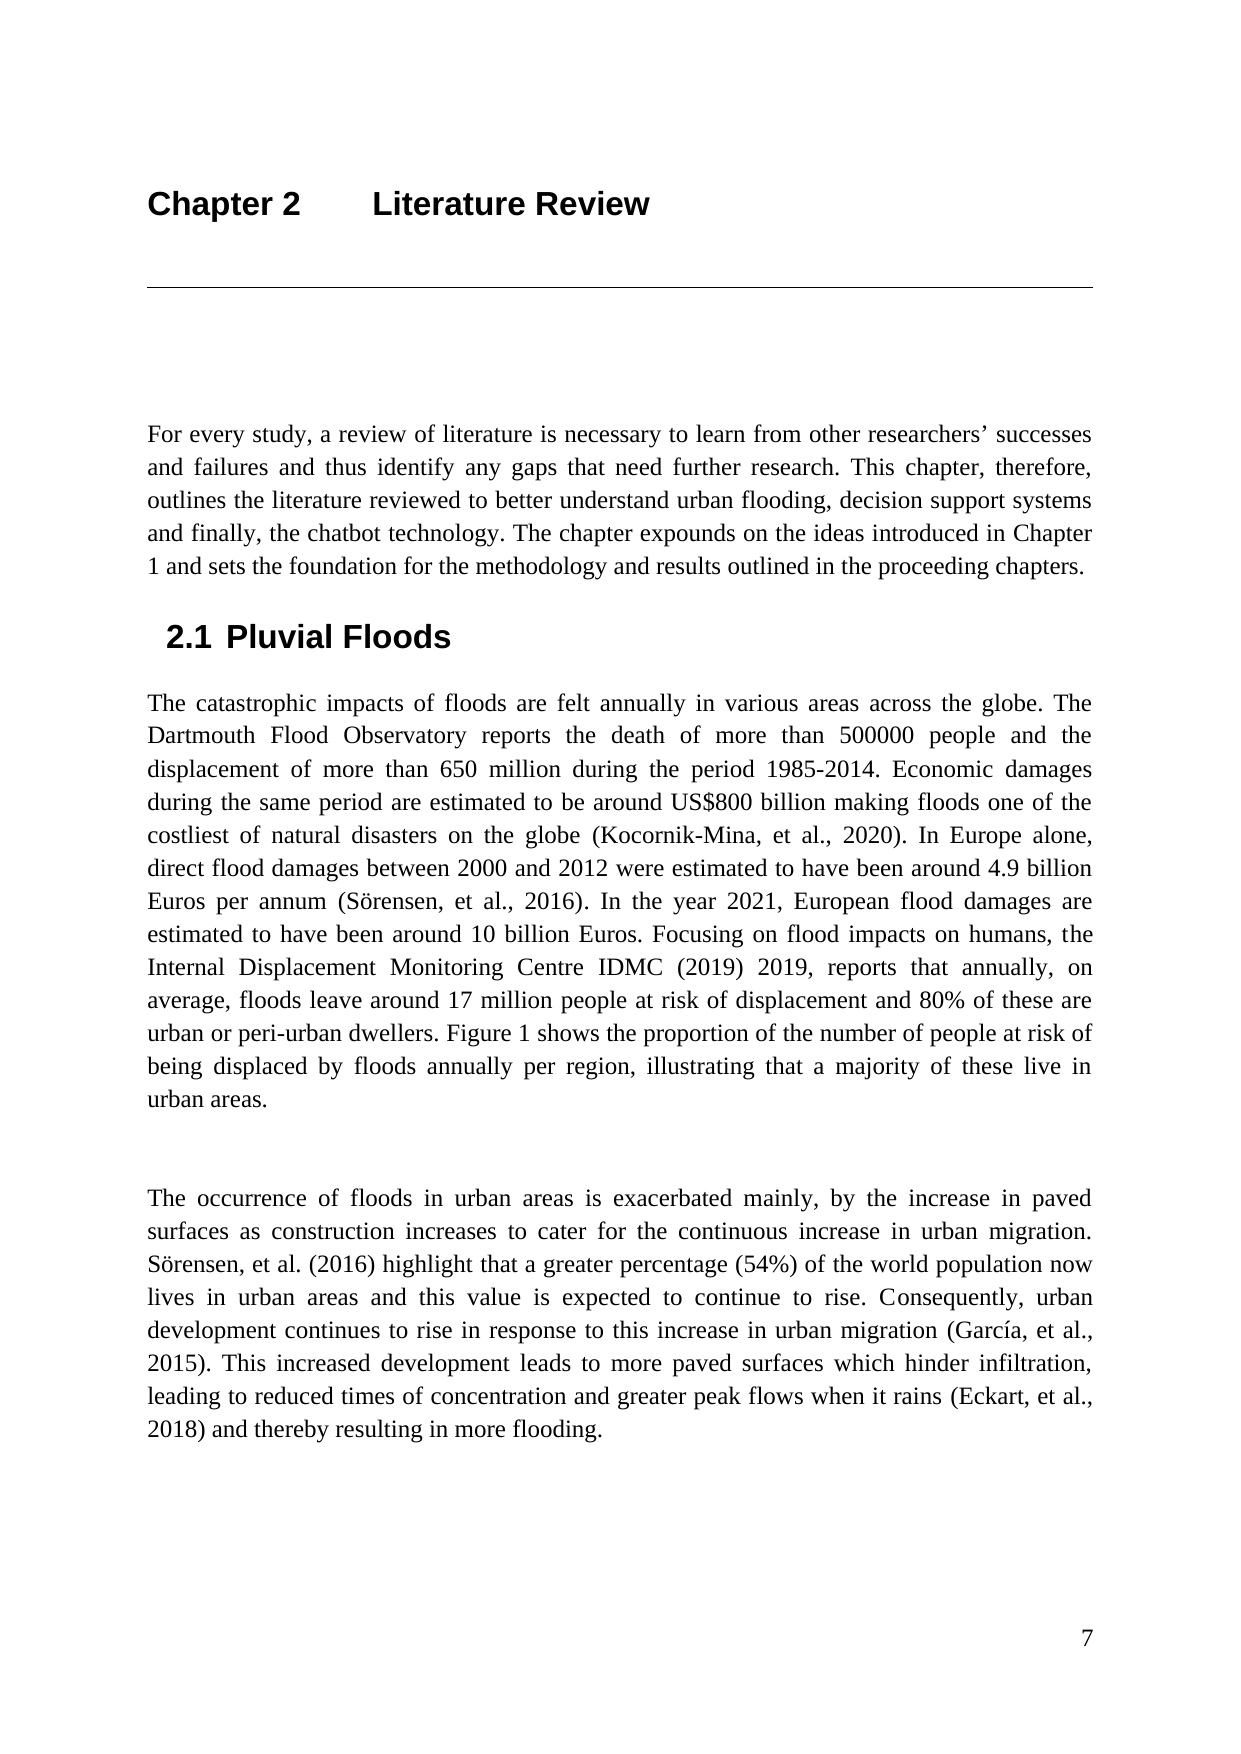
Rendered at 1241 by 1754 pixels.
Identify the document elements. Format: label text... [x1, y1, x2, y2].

text The occurrence of floods in urban areas is exacerbated mainly, by the increase in paved surfaces as construction increases to cater for the continuous increase in urban migration. Sörensen, et al. (2016) highlight that a greater percentage (54%) of the world population now lives in urban areas and this value is expected to continue to rise. Consequently, urban development continues to rise in response to this increase in urban migration (García, et al., 2015). This increased development leads to more paved surfaces which hinder infiltration, leading to reduced times of concentration and greater peak flows when it rains (Eckart, et al., 2018) and thereby resulting in more flooding. [147, 1183, 1093, 1443]
subtitle Pluvial Floods [166, 617, 1093, 656]
text The catastrophic impacts of floods are felt annually in various areas across the globe. The Dartmouth Flood Observatory reports the death of more than 500000 people and the displacement of more than 650 million during the period 1985-2014. Economic damages during the same period are estimated to be around US$800 billion making floods one of the costliest of natural disasters on the globe (Kocornik-Mina, et al., 2020). In Europe alone, direct flood damages between 2000 and 2012 were estimated to have been around 4.9 billion Euros per annum (Sörensen, et al., 2016). In the year 2021, European flood damages are estimated to have been around 10 billion Euros. Focusing on flood impacts on humans, the Internal Displacement Monitoring Centre IDMC (2019) 2019, reports that annually, on average, floods leave around 17 million people at risk of displacement and 80% of these are urban or peri-urban dwellers. Figure 1 shows the proportion of the number of people at risk of being displaced by floods annually per region, illustrating that a majority of these live in urban areas. [147, 688, 1093, 1113]
list For every study, a review of literature is necessary to learn from other researchers’ successes and failures and thus identify any gaps that need further research. This chapter, therefore, outlines the literature reviewed to better understand urban flooding, decision support systems and finally, the chatbot technology. The chapter expounds on the ideas introduced in Chapter 1 and sets the foundation for the methodology and results outlined in the proceeding chapters. [147, 419, 1093, 580]
subtitle Literature Review [147, 184, 1093, 287]
